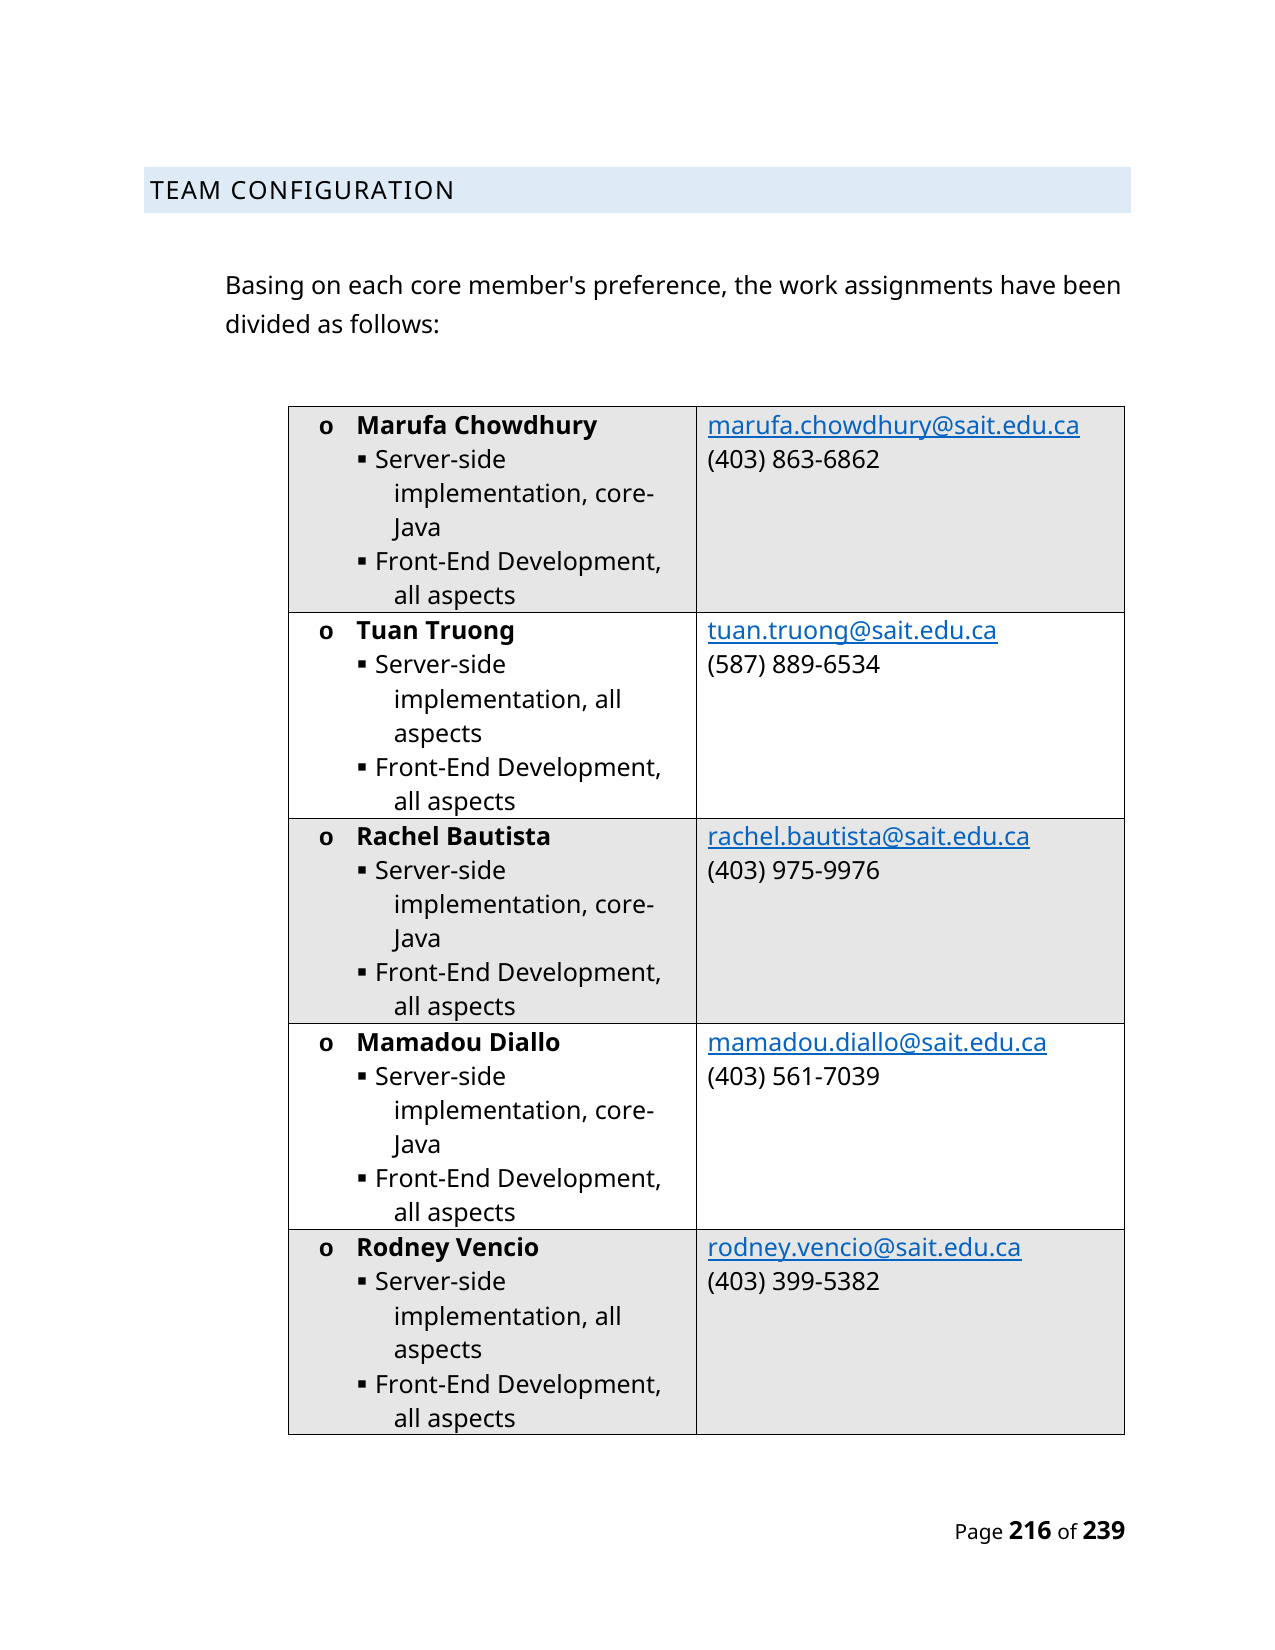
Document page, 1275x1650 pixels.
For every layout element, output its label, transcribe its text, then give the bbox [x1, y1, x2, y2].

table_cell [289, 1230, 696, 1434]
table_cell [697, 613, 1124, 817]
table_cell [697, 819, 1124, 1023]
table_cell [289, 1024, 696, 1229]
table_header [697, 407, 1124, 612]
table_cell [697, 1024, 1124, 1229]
subtitle Team Configuration [150, 173, 1125, 207]
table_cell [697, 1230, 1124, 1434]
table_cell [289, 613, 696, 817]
list Basing on each core member's preference, the work assignments have been divided as follows: [225, 268, 1125, 341]
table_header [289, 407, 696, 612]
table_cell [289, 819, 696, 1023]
